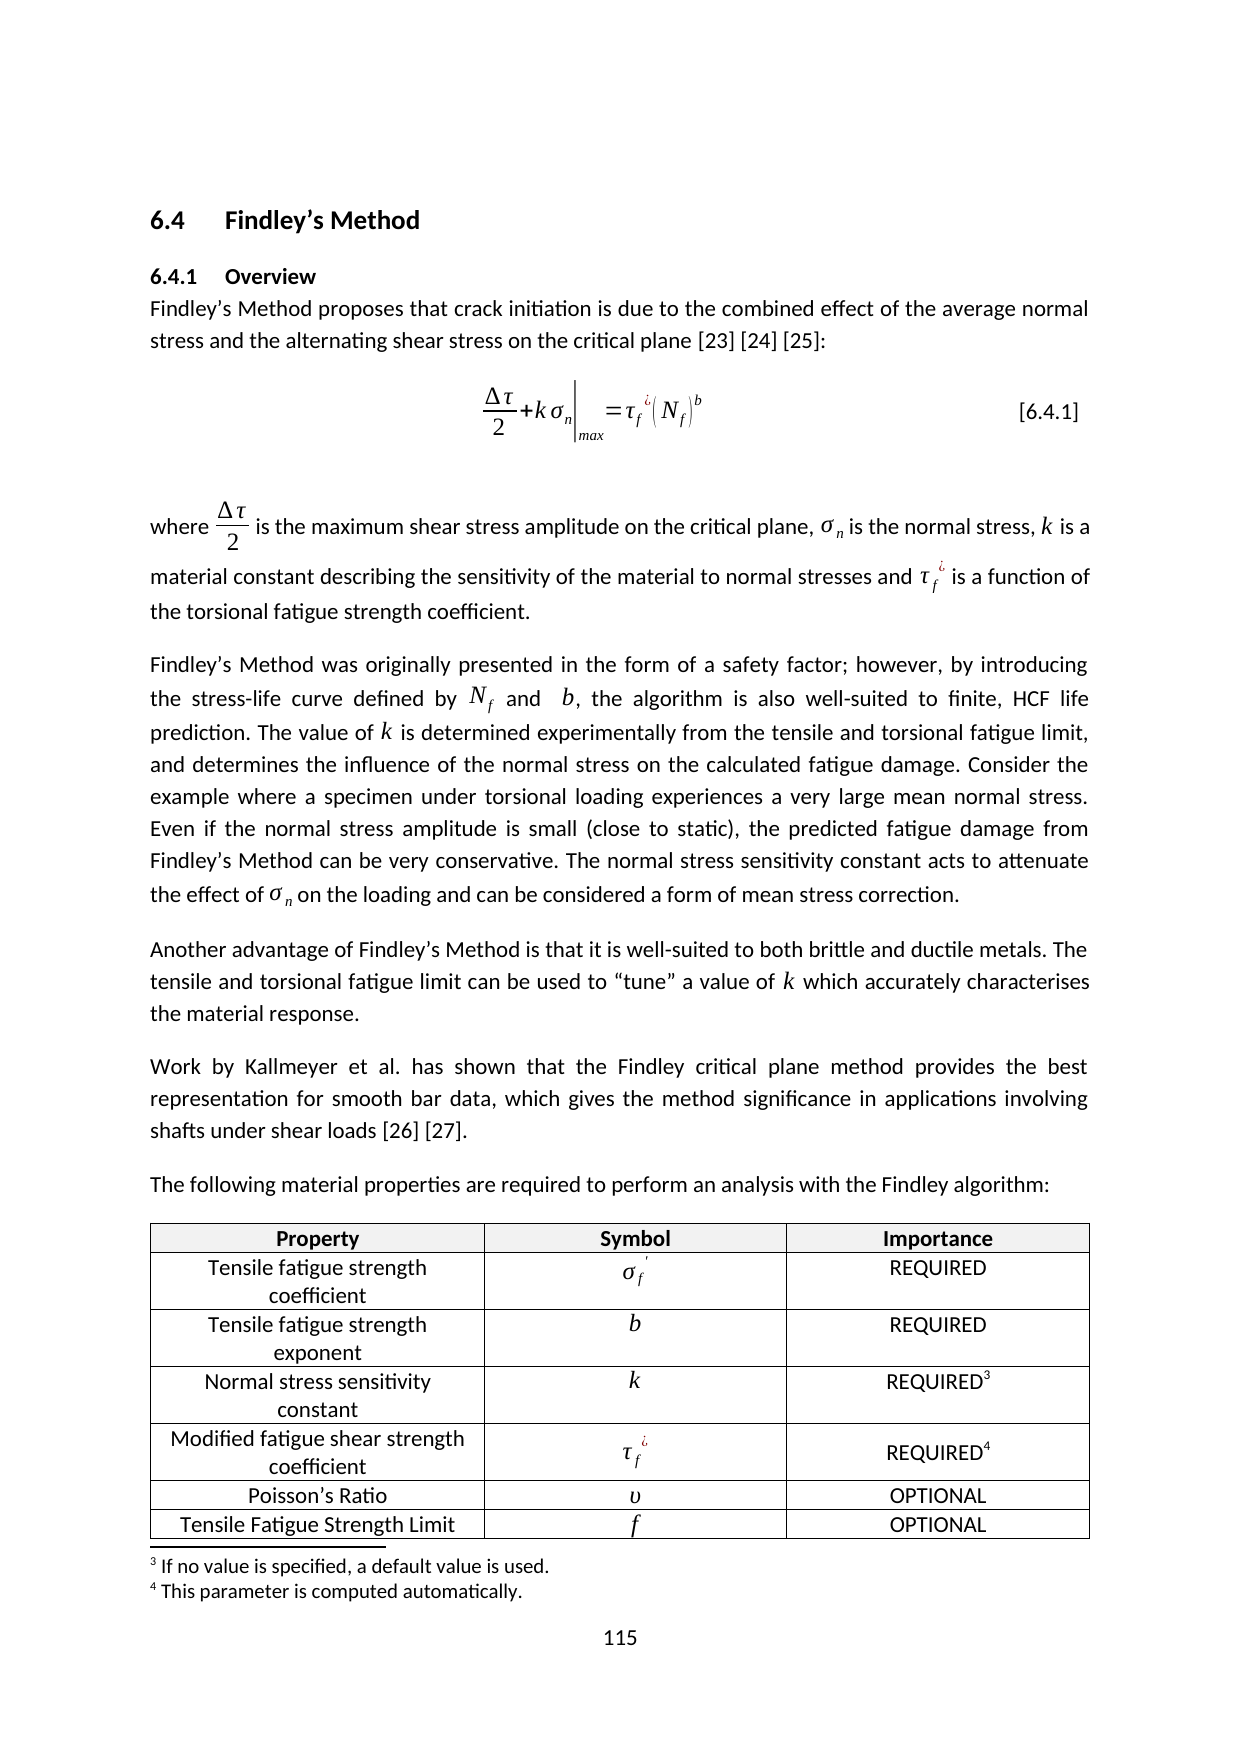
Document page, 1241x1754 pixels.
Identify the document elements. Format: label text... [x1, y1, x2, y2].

text Work by Kallmeyer et al. has shown that the Findley critical plane method provides the best representation for smooth bar data, which gives the method significance in applications involving shafts under shear loads. [150, 1052, 1090, 1145]
text The following material properties are required to perform an analysis with the Findley algorithm: [150, 1170, 1090, 1198]
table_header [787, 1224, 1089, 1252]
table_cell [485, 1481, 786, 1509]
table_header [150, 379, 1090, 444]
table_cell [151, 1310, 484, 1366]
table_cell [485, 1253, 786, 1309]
subtitle 6.4.1 Overview [150, 262, 1090, 290]
subtitle 6.4 Findley’s Method [150, 203, 1090, 236]
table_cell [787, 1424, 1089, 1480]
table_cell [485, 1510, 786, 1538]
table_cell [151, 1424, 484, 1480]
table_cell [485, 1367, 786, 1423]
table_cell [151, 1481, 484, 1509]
text Findley’s Method was originally presented in the form of a safety factor; however, by introducing the stress-life curve defined by and , the algorithm is also well-suited to finite, HCF life prediction. The value of is determined experimentally from the tensile and torsional fatigue limit, and determines the influence of the normal stress on the calculated fatigue damage. Consider the example where a specimen under torsional loading experiences a very large mean normal stress. Even if the normal stress amplitude is small (close to static), the predicted fatigue damage from Findley’s Method can be very conservative. The normal stress sensitivity constant acts to attenuate the effect of on the loading and can be considered a form of mean stress correction. [150, 650, 1090, 910]
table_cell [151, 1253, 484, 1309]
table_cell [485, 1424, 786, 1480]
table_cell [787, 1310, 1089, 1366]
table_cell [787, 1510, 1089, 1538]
text where is the maximum shear stress amplitude on the critical plane, is the normal stress, is a material constant describing the sensitivity of the material to normal stresses and is a function of the torsional fatigue strength coefficient. [150, 497, 1090, 625]
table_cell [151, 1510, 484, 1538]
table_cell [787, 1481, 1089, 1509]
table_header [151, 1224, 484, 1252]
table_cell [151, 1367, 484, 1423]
text Another advantage of Findley’s Method is that it is well-suited to both brittle and ductile metals. The tensile and torsional fatigue limit can be used to “tune” a value of which accurately characterises the material response. [150, 935, 1090, 1027]
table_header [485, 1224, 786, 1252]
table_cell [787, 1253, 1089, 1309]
text Findley’s Method proposes that crack initiation is due to the combined effect of the average normal stress and the alternating shear stress on the critical plane: [150, 294, 1090, 354]
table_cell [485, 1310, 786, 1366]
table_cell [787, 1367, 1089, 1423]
